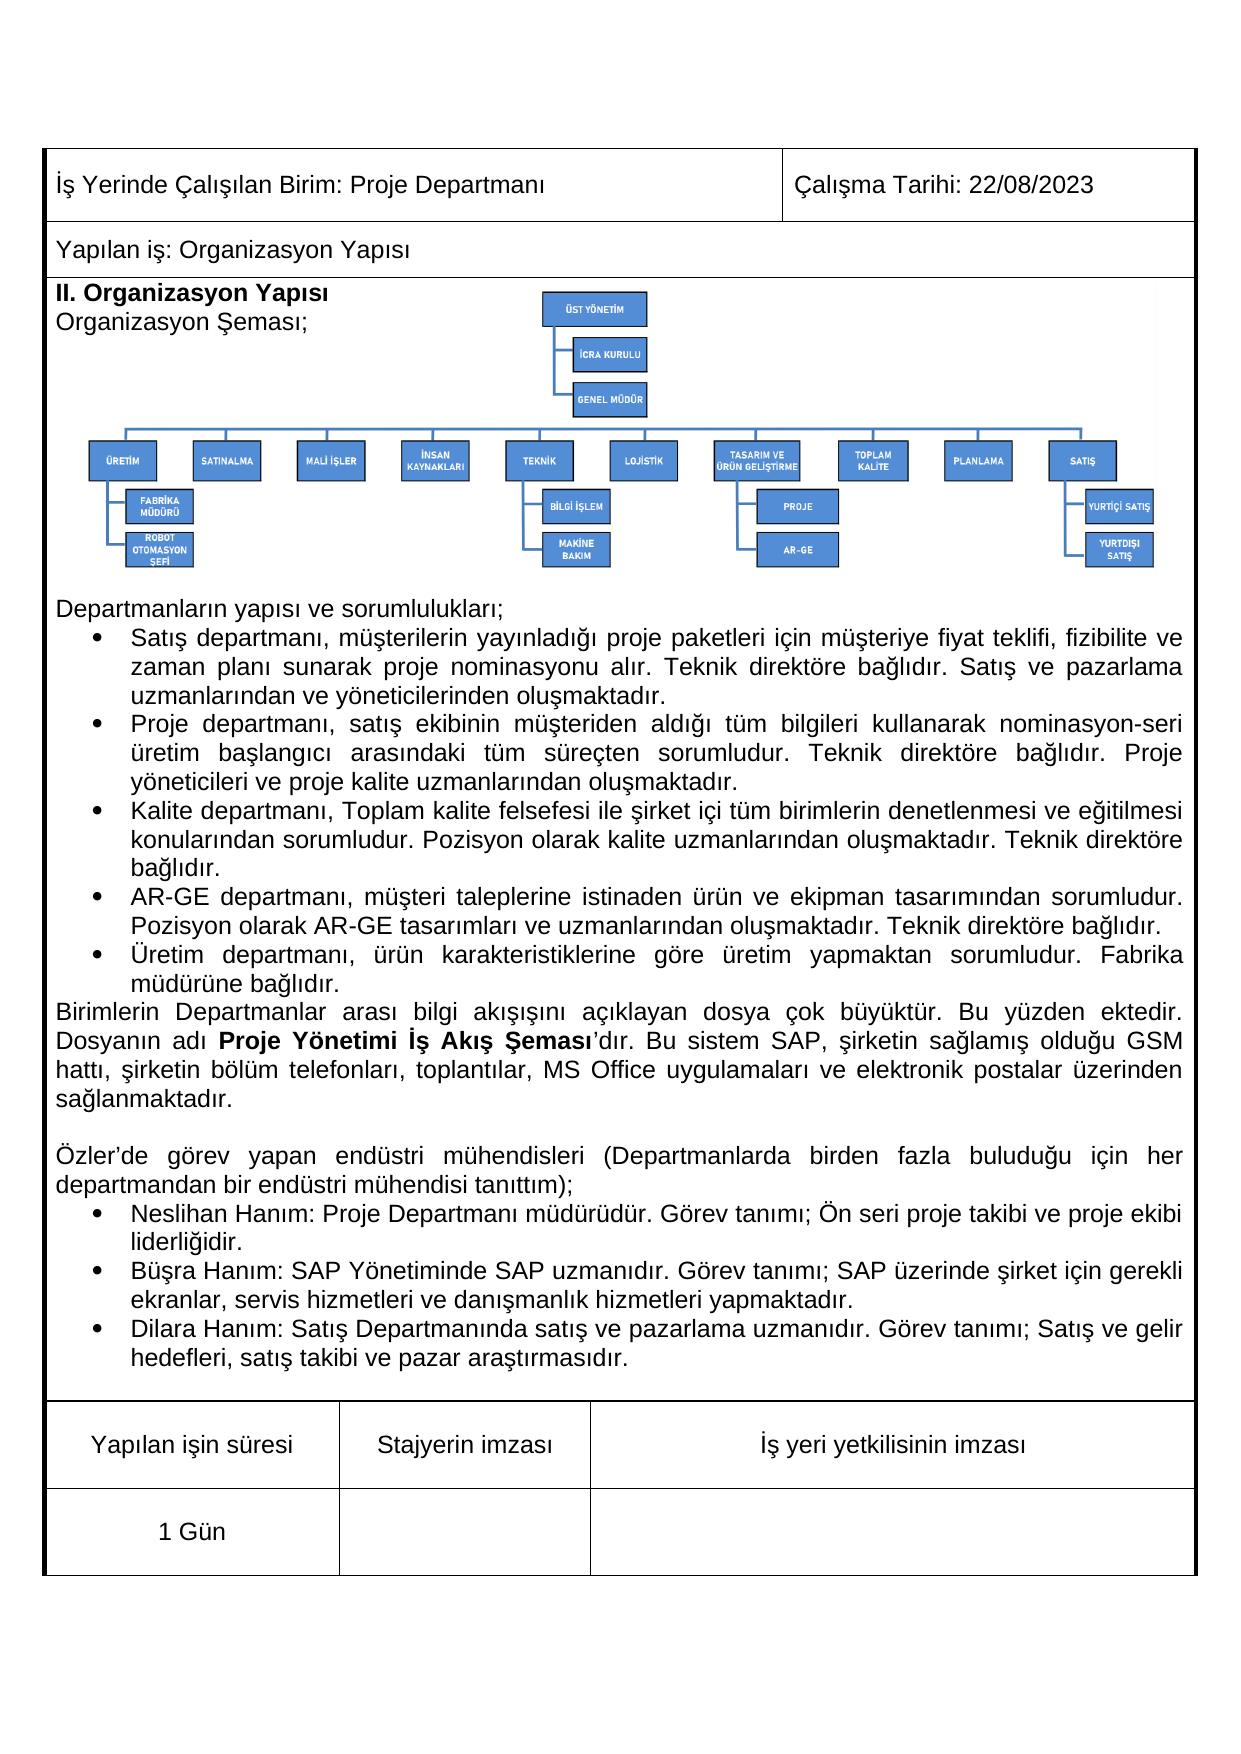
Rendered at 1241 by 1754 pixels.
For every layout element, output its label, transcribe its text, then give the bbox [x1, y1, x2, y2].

table_cell Çalışma Tarihi: 22/08/2023 [783, 149, 1194, 221]
table_cell II. Organizasyon Yapısı Organizasyon Şeması; Departmanların yapısı ve sorumlulukları; Satış departmanı, müşterilerin yayınladığı proje paketleri için müşteriye fiyat teklifi, fizibilite ve zaman planı sunarak proje nominasyonu alır. Teknik direktöre bağlıdır. Satış ve pazarlama uzmanlarından ve yöneticilerinden oluşmaktadır. Proje departmanı, satış ekibinin müşteriden aldığı tüm bilgileri kullanarak nominasyon-seri üretim başlangıcı arasındaki tüm süreçten sorumludur. Teknik direktöre bağlıdır. Proje yöneticileri ve proje kalite uzmanlarından oluşmaktadır. Kalite departmanı, Toplam kalite felsefesi ile şirket içi tüm birimlerin denetlenmesi ve eğitilmesi konularından sorumludur. Pozisyon olarak kalite uzmanlarından oluşmaktadır. Teknik direktöre bağlıdır. AR-GE departmanı, müşteri taleplerine istinaden ürün ve ekipman tasarımından sorumludur. Pozisyon olarak AR-GE tasarımları ve uzmanlarından oluşmaktadır. Teknik direktöre bağlıdır. Üretim departmanı, ürün karakteristiklerine göre üretim yapmaktan sorumludur. Fabrika müdürüne bağlıdır. Birimlerin Departmanlar arası bilgi akışışını açıklayan dosya çok büyüktür. Bu yüzden ektedir. Dosyanın adı Proje Yönetimi İş Akış Şeması’dır. Bu sistem SAP, şirketin sağlamış olduğu GSM hattı, şirketin bölüm telefonları, toplantılar, MS Office uygulamaları ve elektronik postalar üzerinden sağlanmaktadır. Özler’de görev yapan endüstri mühendisleri (Departmanlarda birden fazla buluduğu için her departmandan bir endüstri mühendisi tanıttım); Neslihan Hanım: Proje Departmanı müdürüdür. Görev tanımı; Ön seri proje takibi ve proje ekibi liderliğidir. Büşra Hanım: SAP Yönetiminde SAP uzmanıdır. Görev tanımı; SAP üzerinde şirket için gerekli ekranlar, servis hizmetleri ve danışmanlık hizmetleri yapmaktadır. Dilara Hanım: Satış Departmanında satış ve pazarlama uzmanıdır. Görev tanımı; Satış ve gelir hedefleri, satış takibi ve pazar araştırmasıdır. [47, 278, 1194, 1400]
table_cell [591, 1489, 1194, 1575]
table_cell İş Yerinde Çalışılan Birim: Proje Departmanı [47, 149, 782, 221]
table_cell 1 Gün [47, 1489, 339, 1575]
table_cell İş yeri yetkilisinin imzası [591, 1402, 1194, 1488]
table_cell Yapılan iş: Organizasyon Yapısı [47, 222, 1194, 276]
table_cell Yapılan işin süresi [47, 1402, 339, 1488]
table_cell Stajyerin imzası [340, 1402, 590, 1488]
table_cell [340, 1489, 590, 1575]
